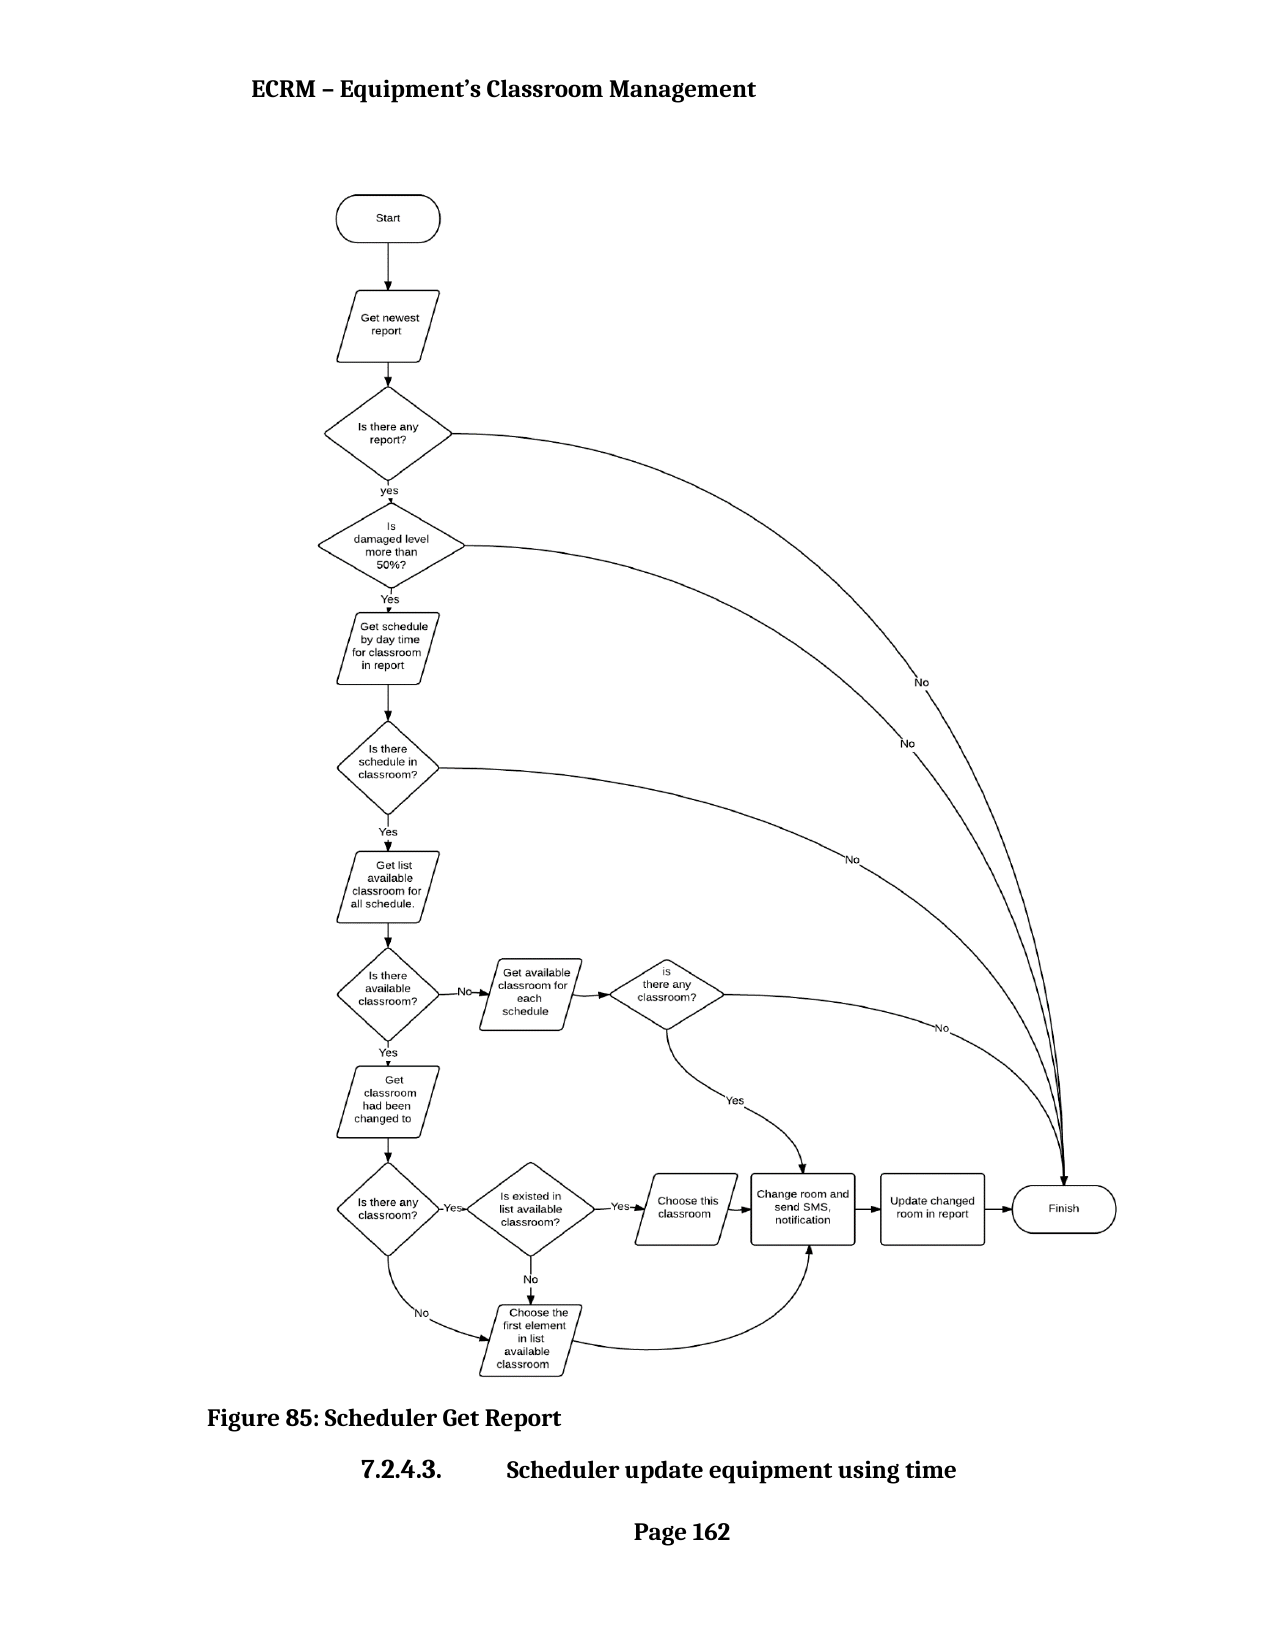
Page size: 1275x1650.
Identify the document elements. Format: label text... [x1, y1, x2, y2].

text Figure 85: Scheduler Get Report [207, 1404, 1157, 1433]
list Scheduler update equipment using time [361, 1454, 1157, 1485]
picture [265, 147, 1173, 1379]
